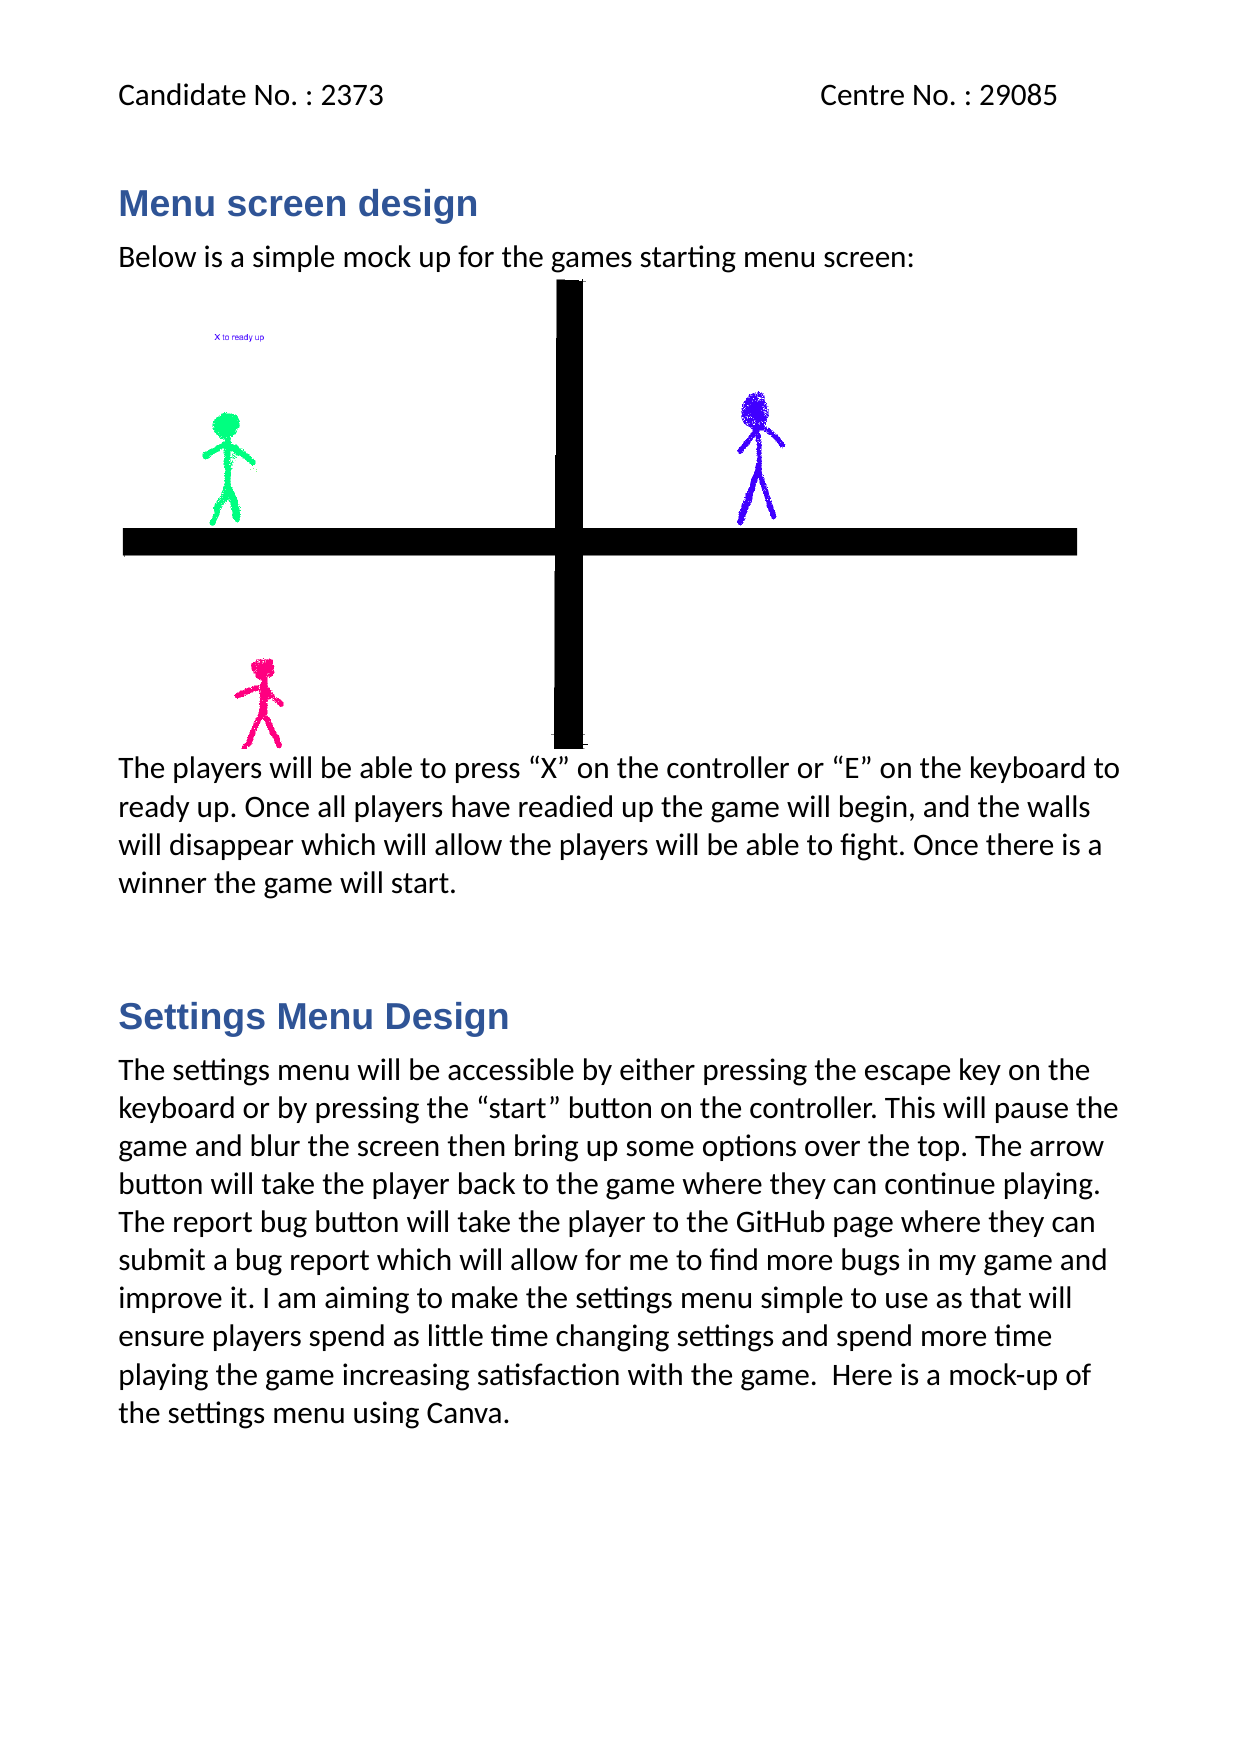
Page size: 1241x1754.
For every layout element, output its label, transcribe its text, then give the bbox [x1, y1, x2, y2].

text Below is a simple mock up for the games starting menu screen: [118, 237, 1122, 275]
subtitle Settings Menu Design [118, 994, 1122, 1037]
picture [122, 277, 1078, 749]
text The settings menu will be accessible by either pressing the escape key on the keyboard or by pressing the “start” button on the controller. This will pause the game and blur the screen then bring up some options over the top. The arrow button will take the player back to the game where they can continue playing. The report bug button will take the player to the GitHub page where they can submit a bug report which will allow for me to find more bugs in my game and improve it. I am aiming to make the settings menu simple to use as that will ensure players spend as little time changing settings and spend more time playing the game increasing satisfaction with the game. Here is a mock-up of the settings menu using Canva. [118, 1050, 1122, 1431]
subtitle Menu screen design [118, 181, 1122, 224]
